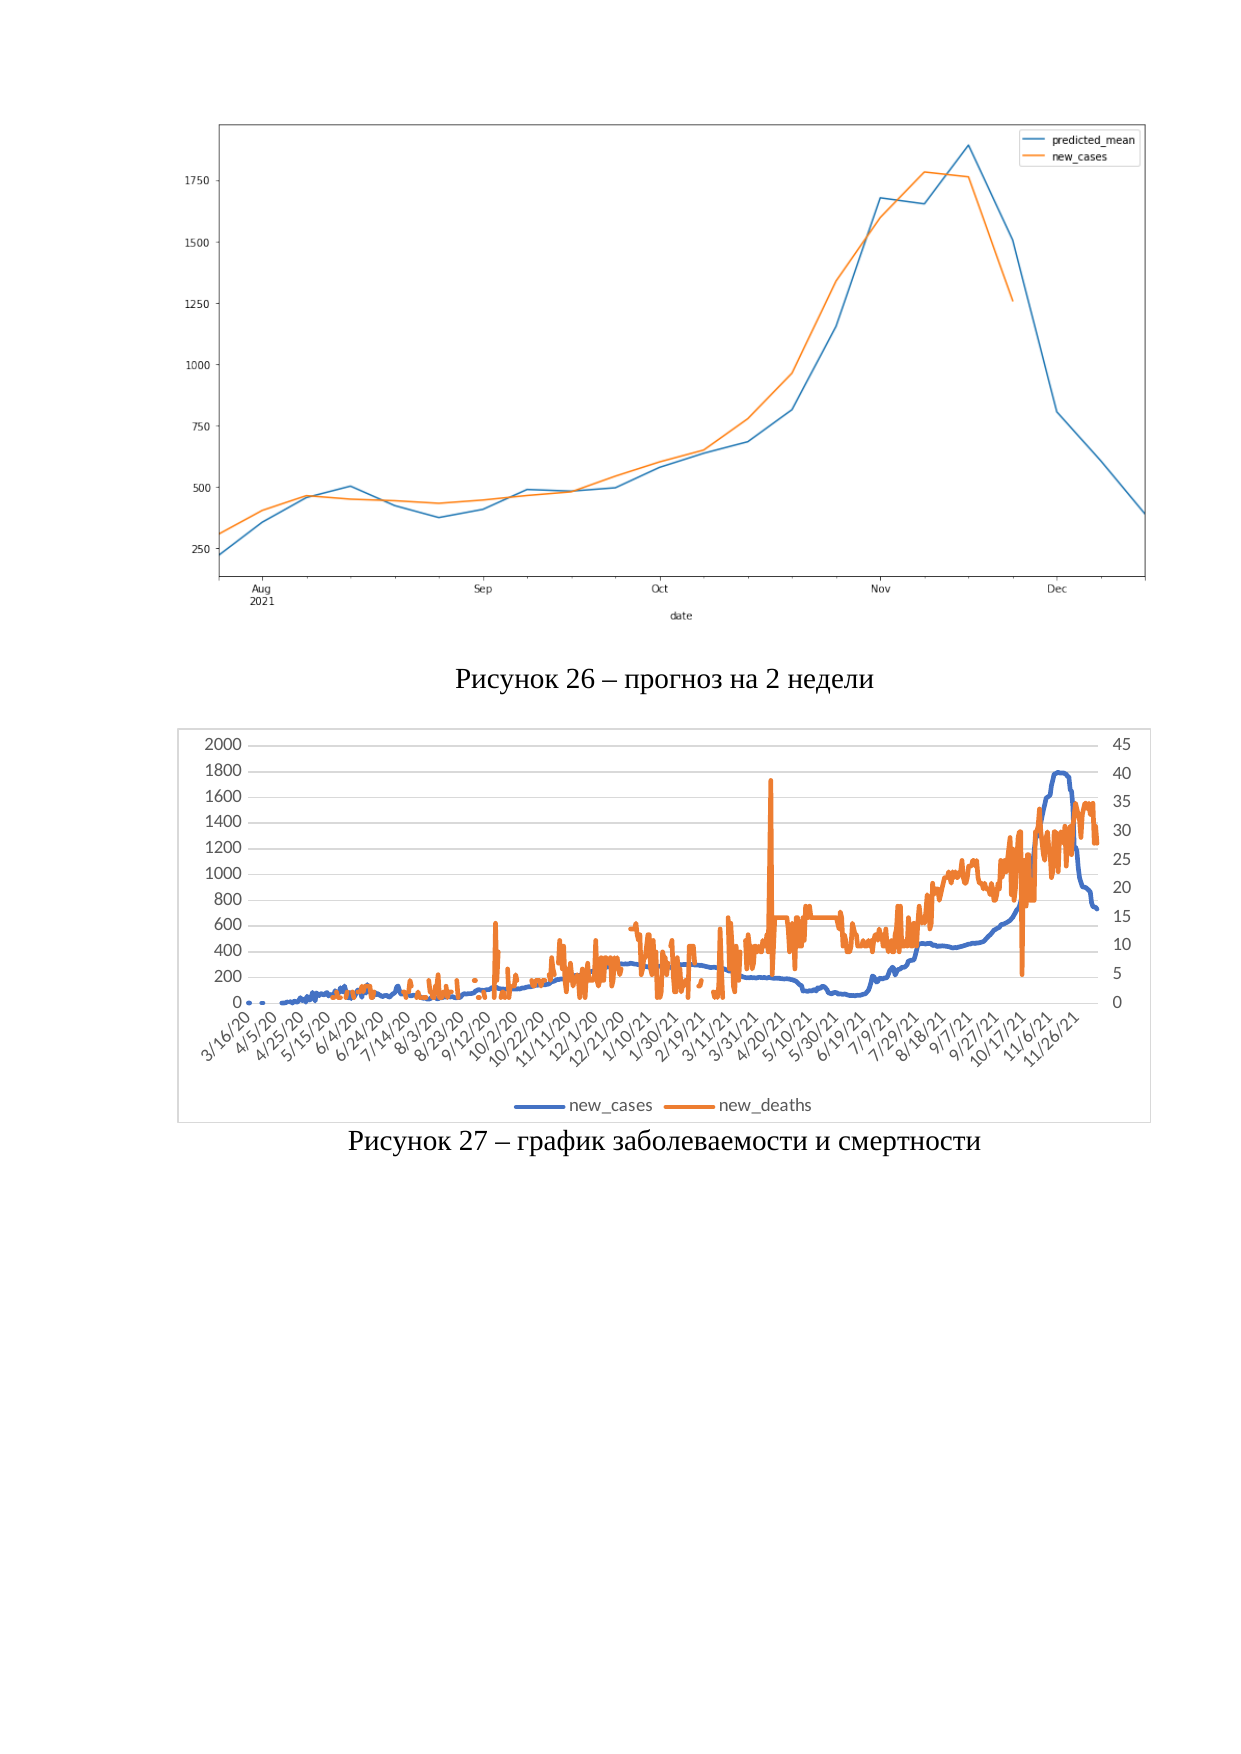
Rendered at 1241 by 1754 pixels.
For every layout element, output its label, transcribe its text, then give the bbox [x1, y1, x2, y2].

text Рисунок 27 – график заболеваемости и смертности [177, 1123, 1152, 1157]
text Рисунок 26 – прогноз на 2 недели [177, 661, 1152, 694]
picture [177, 118, 1152, 628]
